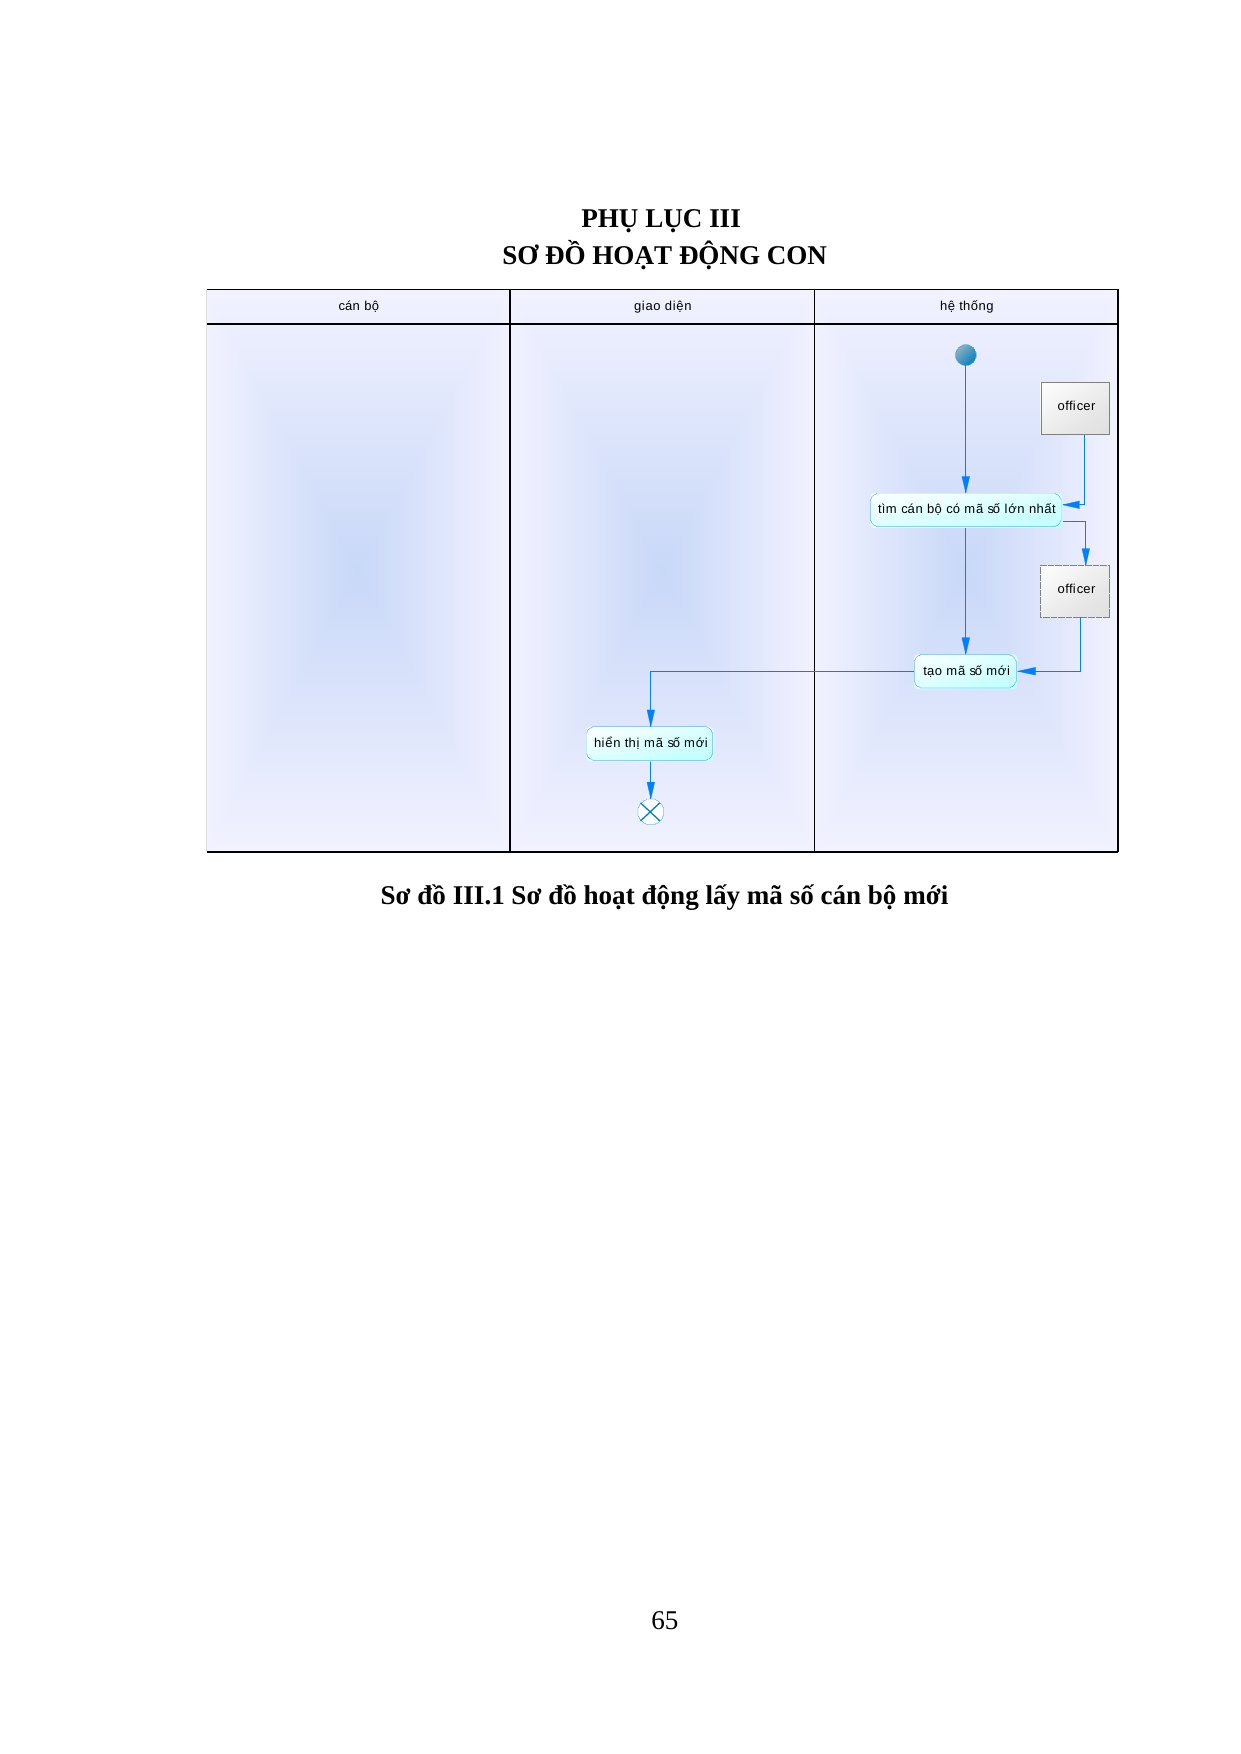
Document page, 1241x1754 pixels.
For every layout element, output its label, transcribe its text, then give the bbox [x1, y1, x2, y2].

text Sơ đồ III.1 Sơ đồ hoạt động lấy mã số cán bộ mới [207, 879, 1122, 910]
subtitle SƠ ĐỒ HOẠT ĐỘNG CON [207, 202, 1122, 271]
picture [642, 821, 659, 825]
picture [642, 798, 660, 802]
picture [870, 493, 1062, 527]
picture [914, 654, 1017, 689]
picture [637, 804, 642, 820]
picture [586, 726, 713, 761]
picture [955, 344, 977, 366]
